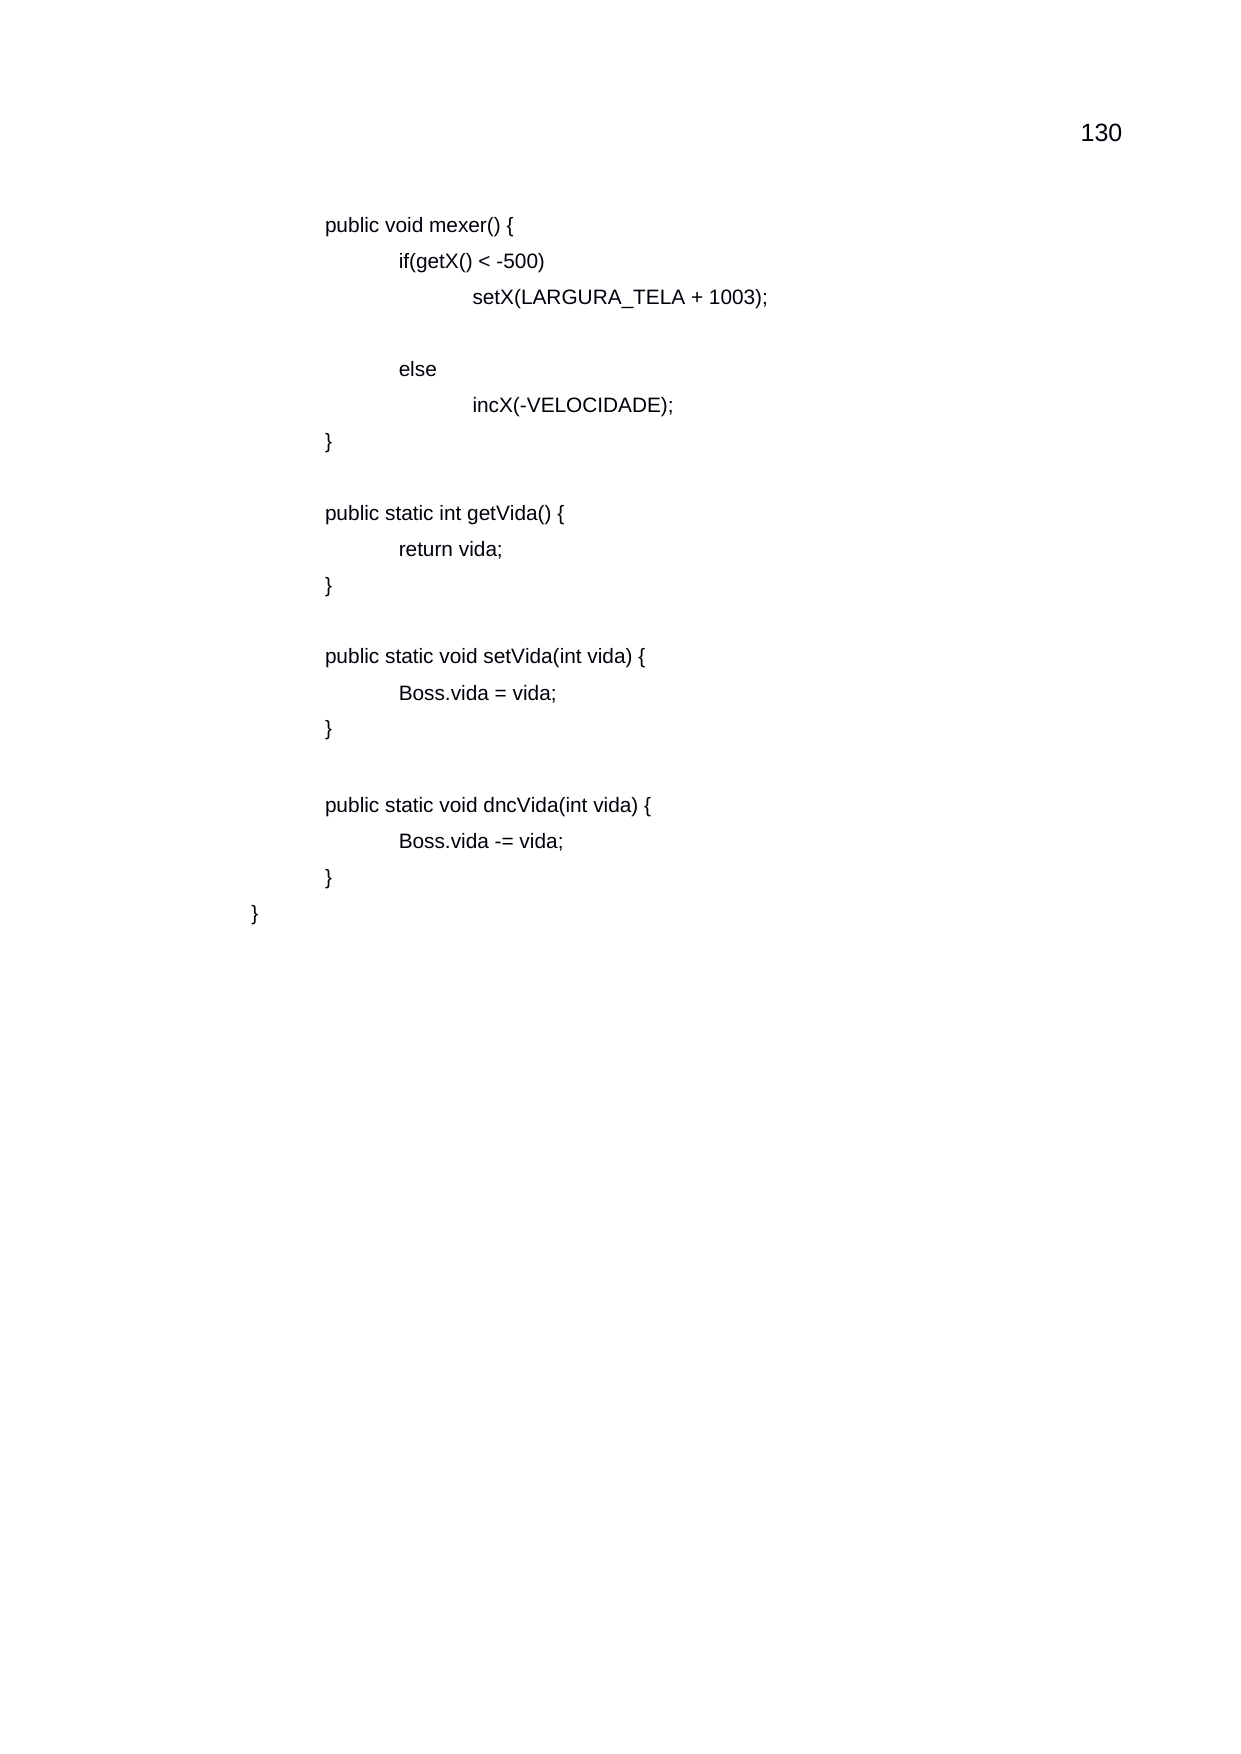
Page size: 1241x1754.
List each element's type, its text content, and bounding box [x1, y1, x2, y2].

text public static void dncVida(int vida) { [177, 793, 1122, 817]
text public void mexer() { [177, 213, 1122, 237]
text } [177, 572, 1122, 596]
text if(getX() < -500) [177, 249, 1122, 273]
text } [177, 429, 1122, 453]
text return vida; [177, 537, 1122, 561]
text Boss.vida = vida; [177, 680, 1122, 704]
text incX(-VELOCIDADE); [177, 393, 1122, 417]
text setX(LARGURA_TELA + 1003); [177, 285, 1122, 309]
text } [177, 901, 1122, 925]
text public static void setVida(int vida) { [177, 644, 1122, 668]
text } [177, 865, 1122, 889]
text else [177, 357, 1122, 381]
text Boss.vida -= vida; [177, 829, 1122, 853]
text public static int getVida() { [177, 501, 1122, 524]
text } [177, 716, 1122, 740]
